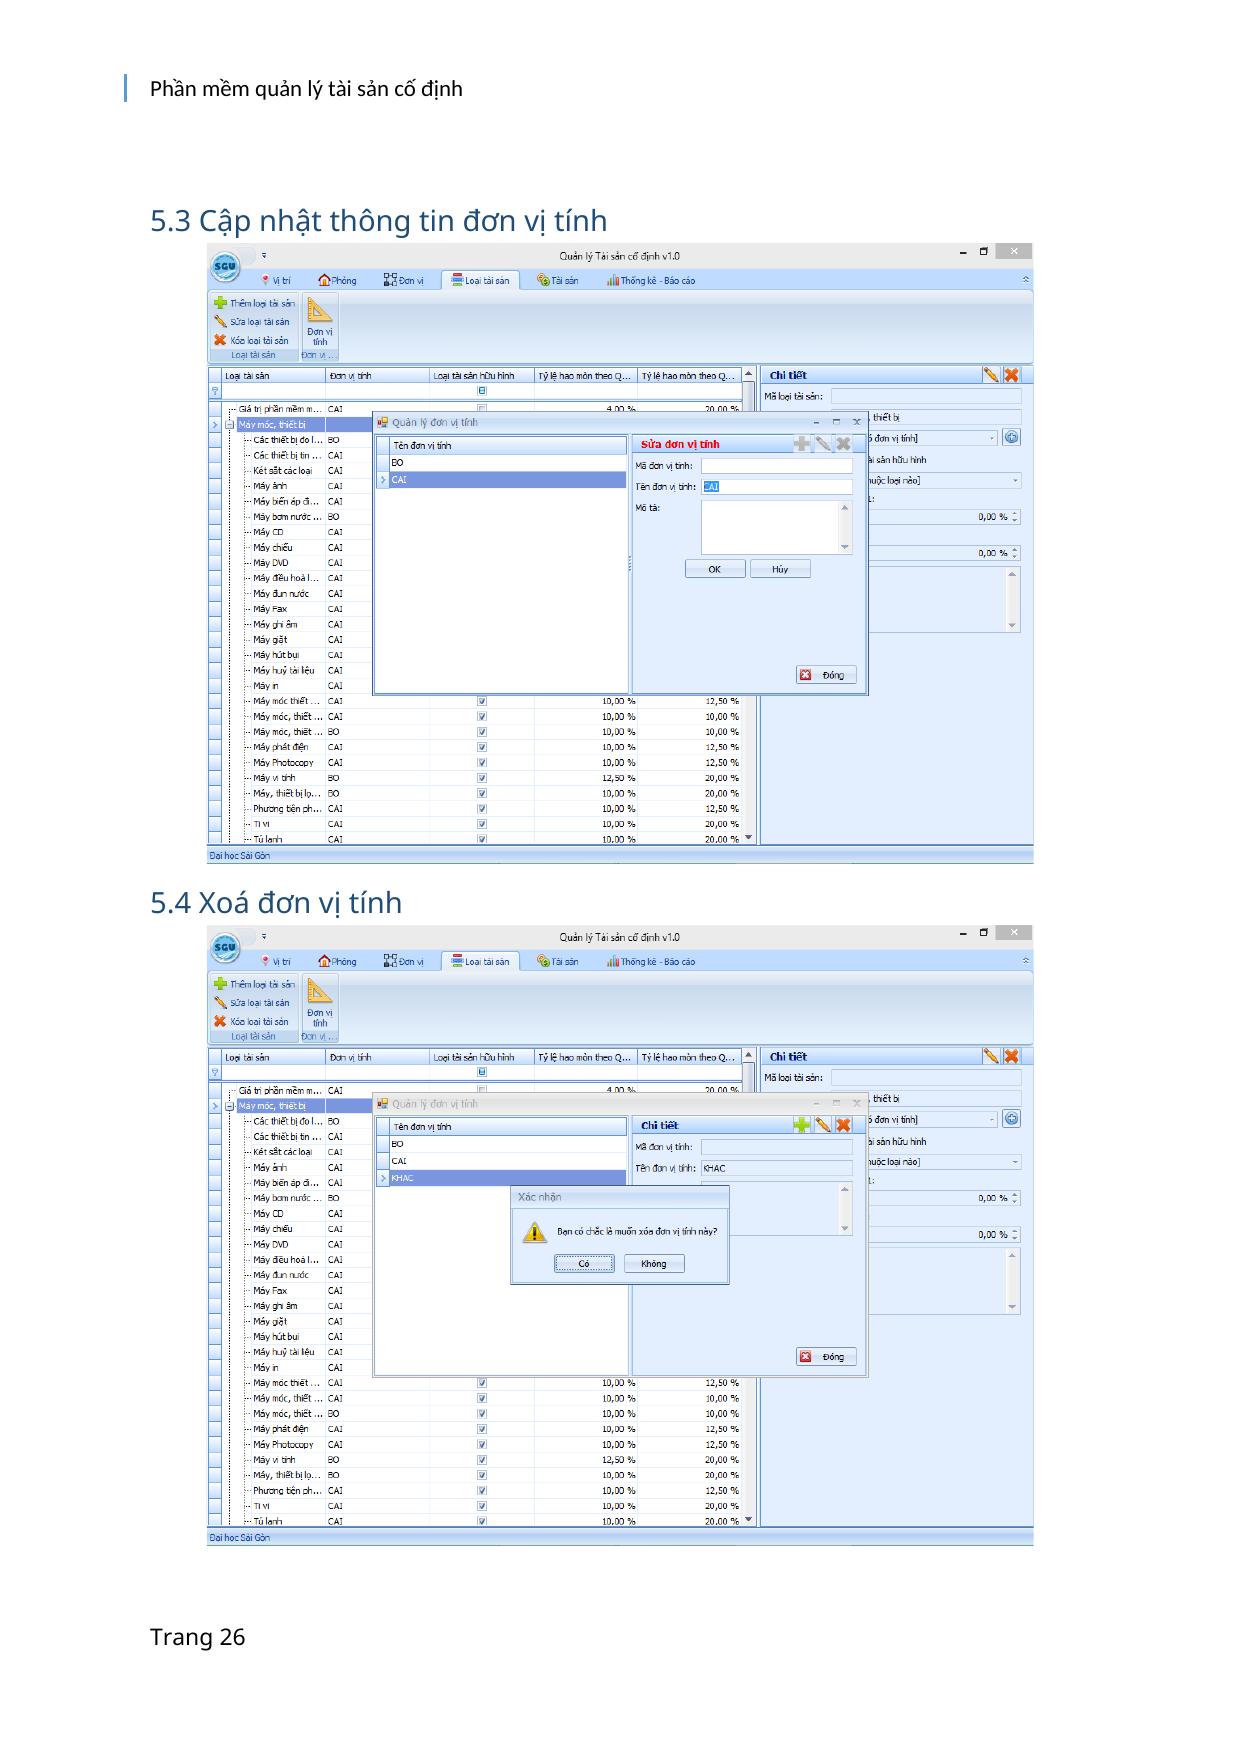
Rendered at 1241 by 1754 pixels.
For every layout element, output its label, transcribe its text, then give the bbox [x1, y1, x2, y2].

picture [206, 925, 1034, 1546]
subtitle 5.4 Xoá đơn vị tính [150, 882, 1090, 922]
subtitle 5.3 Cập nhật thông tin đơn vị tính [150, 200, 1090, 240]
picture [206, 243, 1034, 864]
